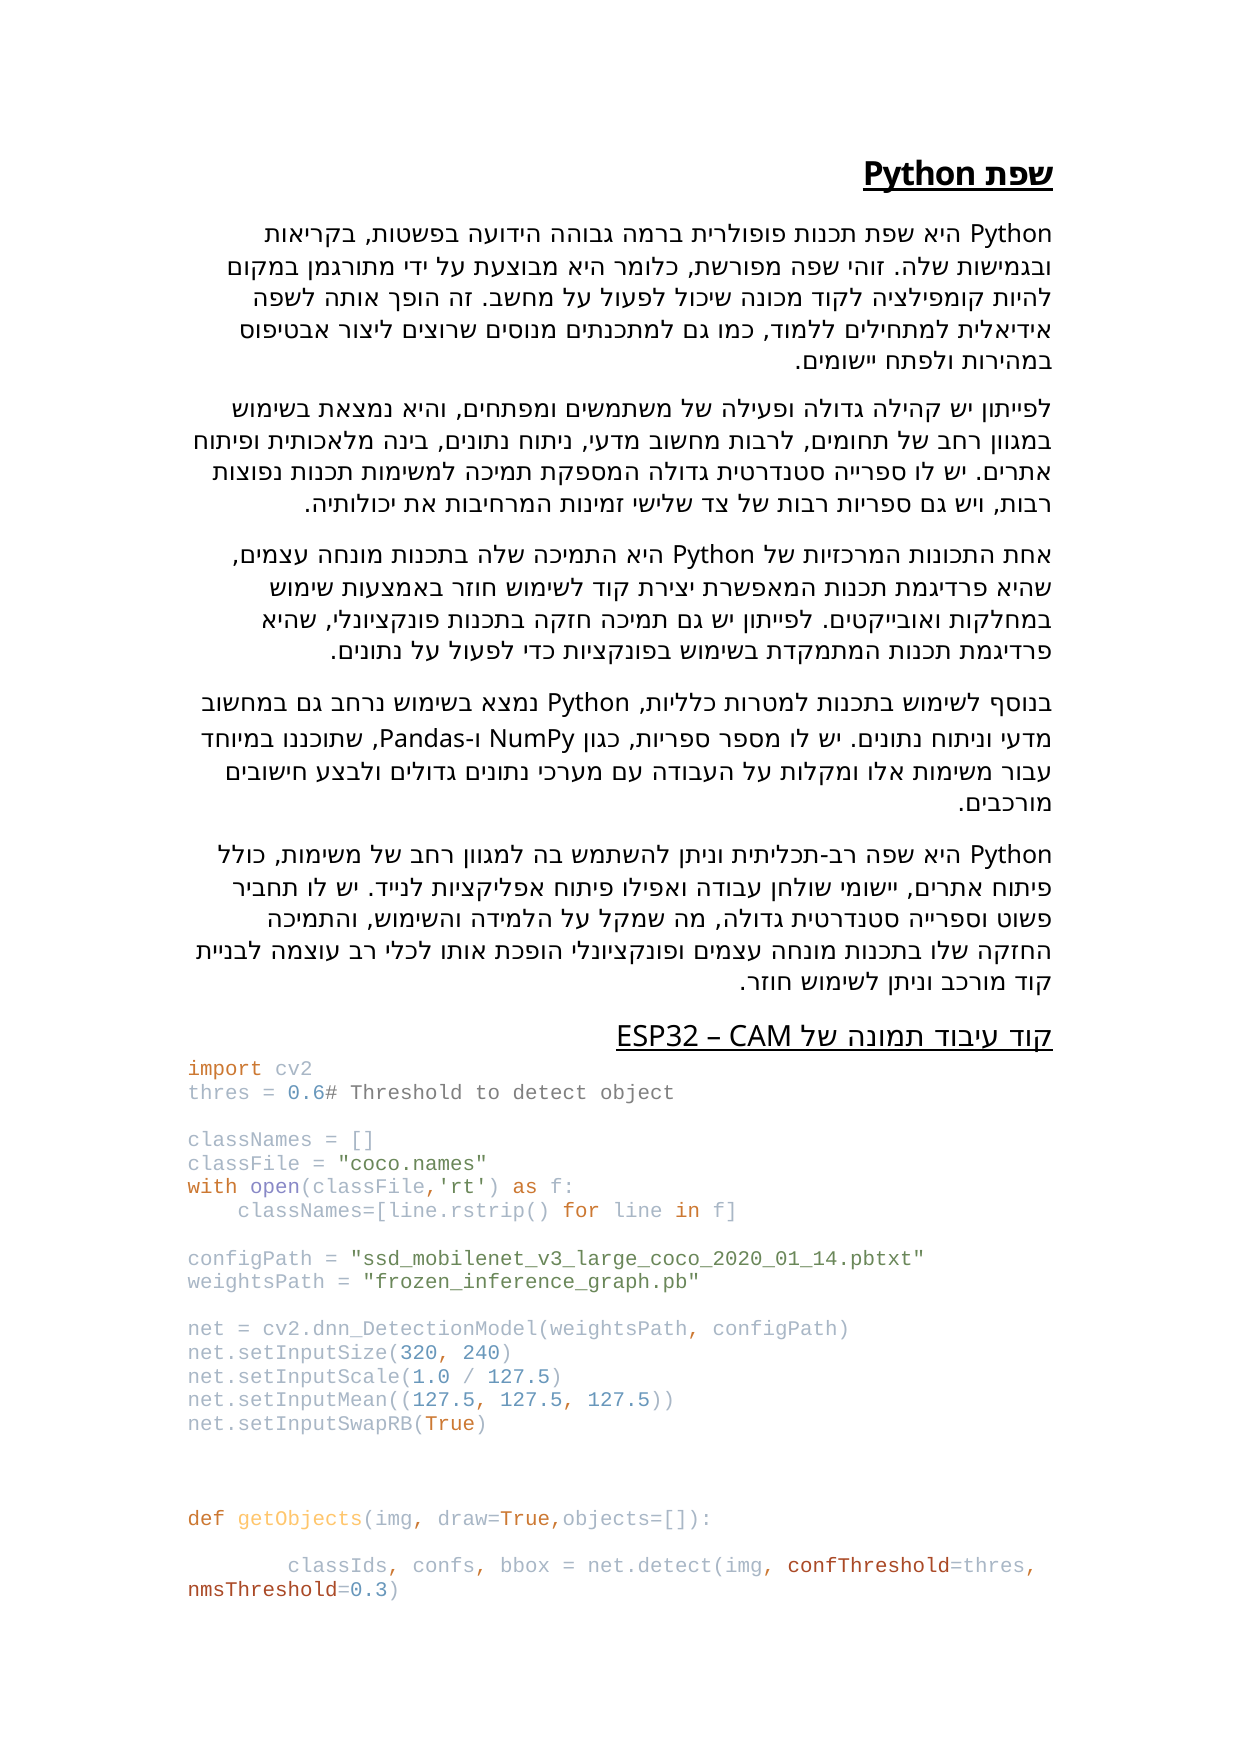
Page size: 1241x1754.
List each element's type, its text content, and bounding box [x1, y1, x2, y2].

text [187, 1058, 1053, 1602]
subtitle Python שפת [187, 150, 1053, 195]
text Python היא שפת תכנות פופולרית ברמה גבוהה הידועה בפשטות, בקריאות ובגמישות שלה. זוהי שפה מפורשת, כלומר היא מבוצעת על ידי מתורגמן במקום להיות קומפילציה לקוד מכונה שיכול לפעול על מחשב. זה הופך אותה לשפה אידיאלית למתחילים ללמוד, כמו גם למתכנתים מנוסים שרוצים ליצור אבטיפוס במהירות ולפתח יישומים. [187, 216, 1053, 376]
text Python היא שפה רב-תכליתית וניתן להשתמש בה למגוון רחב של משימות, כולל פיתוח אתרים, יישומי שולחן עבודה ואפילו פיתוח אפליקציות לנייד. יש לו תחביר פשוט וספרייה סטנדרטית גדולה, מה שמקל על הלמידה והשימוש, והתמיכה החזקה שלו בתכנות מונחה עצמים ופונקציונלי הופכת אותו לכלי רב עוצמה לבניית קוד מורכב וניתן לשימוש חוזר. [187, 837, 1053, 997]
text לפייתון יש קהילה גדולה ופעילה של משתמשים ומפתחים, והיא נמצאת בשימוש במגוון רחב של תחומים, לרבות מחשוב מדעי, ניתוח נתונים, בינה מלאכותית ופיתוח אתרים. יש לו ספרייה סטנדרטית גדולה המספקת תמיכה למשימות תכנות נפוצות רבות, ויש גם ספריות רבות של צד שלישי זמינות המרחיבות את יכולותיה. [187, 394, 1053, 518]
text בנוסף לשימוש בתכנות למטרות כלליות, Python נמצא בשימוש נרחב גם במחשוב מדעי וניתוח נתונים. יש לו מספר ספריות, כגון NumPy ו-Pandas, שתוכננו במיוחד עבור משימות אלו ומקלות על העבודה עם מערכי נתונים גדולים ולבצע חישובים מורכבים. [187, 684, 1053, 818]
text אחת התכונות המרכזיות של Python היא התמיכה שלה בתכנות מונחה עצמים, שהיא פרדיגמת תכנות המאפשרת יצירת קוד לשימוש חוזר באמצעות שימוש במחלקות ואובייקטים. לפייתון יש גם תמיכה חזקה בתכנות פונקציונלי, שהיא פרדיגמת תכנות המתמקדת בשימוש בפונקציות כדי לפעול על נתונים. [187, 537, 1053, 665]
subtitle ESP32 – CAM קוד עיבוד תמונה של [187, 1016, 1053, 1055]
